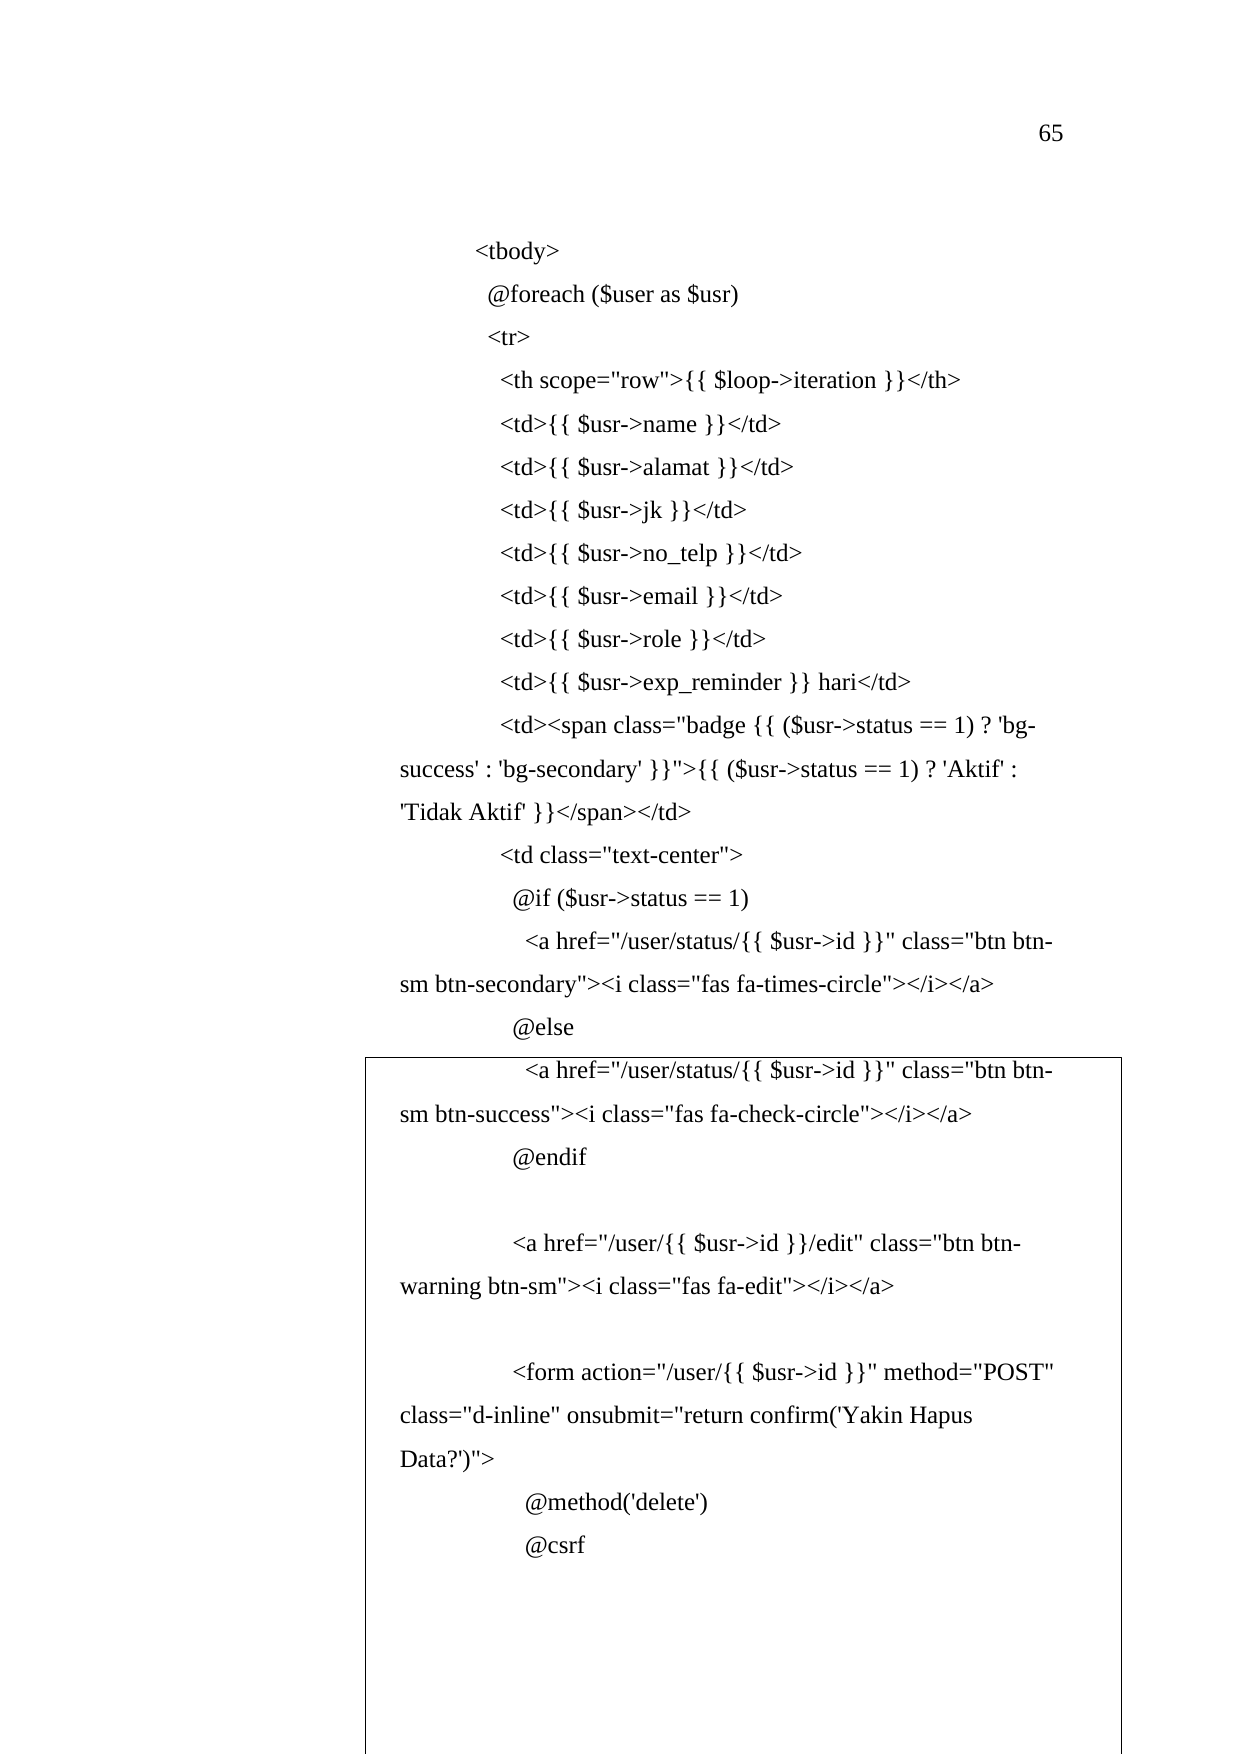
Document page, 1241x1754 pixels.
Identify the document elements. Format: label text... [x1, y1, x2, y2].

list @method('delete') [399, 1487, 1063, 1516]
list @foreach ($user as $usr) [399, 279, 1063, 308]
list <td>{{ $usr->no_telp }}</td> [399, 538, 1063, 567]
list <td><span class="badge {{ ($usr->status == 1) ? 'bg-success' : 'bg-secondary' }}">{{ ($usr->status == 1) ? 'Aktif' : 'Tidak Aktif' }}</span></td> [399, 711, 1063, 826]
list @if ($usr->status == 1) [399, 883, 1063, 912]
list <th scope="row">{{ $loop->iteration }}</th> [399, 366, 1063, 394]
list <td>{{ $usr->jk }}</td> [399, 495, 1063, 524]
list @endif [399, 1142, 1063, 1171]
list <a href="/user/{{ $usr->id }}/edit" class="btn btn-warning btn-sm"><i class="fas fa-edit"></i></a> [399, 1228, 1063, 1300]
list <tr> [399, 322, 1063, 351]
list @else [399, 1012, 1063, 1041]
list <a href="/user/status/{{ $usr->id }}" class="btn btn-sm btn-success"><i class="fas fa-check-circle"></i></a> [399, 1058, 1063, 1127]
list <form action="/user/{{ $usr->id }}" method="POST" class="d-inline" onsubmit="return confirm('Yakin Hapus Data?')"> [399, 1357, 1063, 1472]
list @csrf [399, 1530, 1063, 1559]
list <td>{{ $usr->exp_reminder }} hari</td> [399, 667, 1063, 696]
list <td>{{ $usr->role }}</td> [399, 624, 1063, 653]
list <tbody> [399, 236, 1063, 265]
list <a href="/user/status/{{ $usr->id }}" class="btn btn-sm btn-secondary"><i class="fas fa-times-circle"></i></a> [399, 926, 1063, 998]
list <td>{{ $usr->name }}</td> [399, 409, 1063, 437]
list <td class="text-center"> [399, 840, 1063, 869]
list <td>{{ $usr->email }}</td> [399, 581, 1063, 610]
list <td>{{ $usr->alamat }}</td> [399, 452, 1063, 481]
